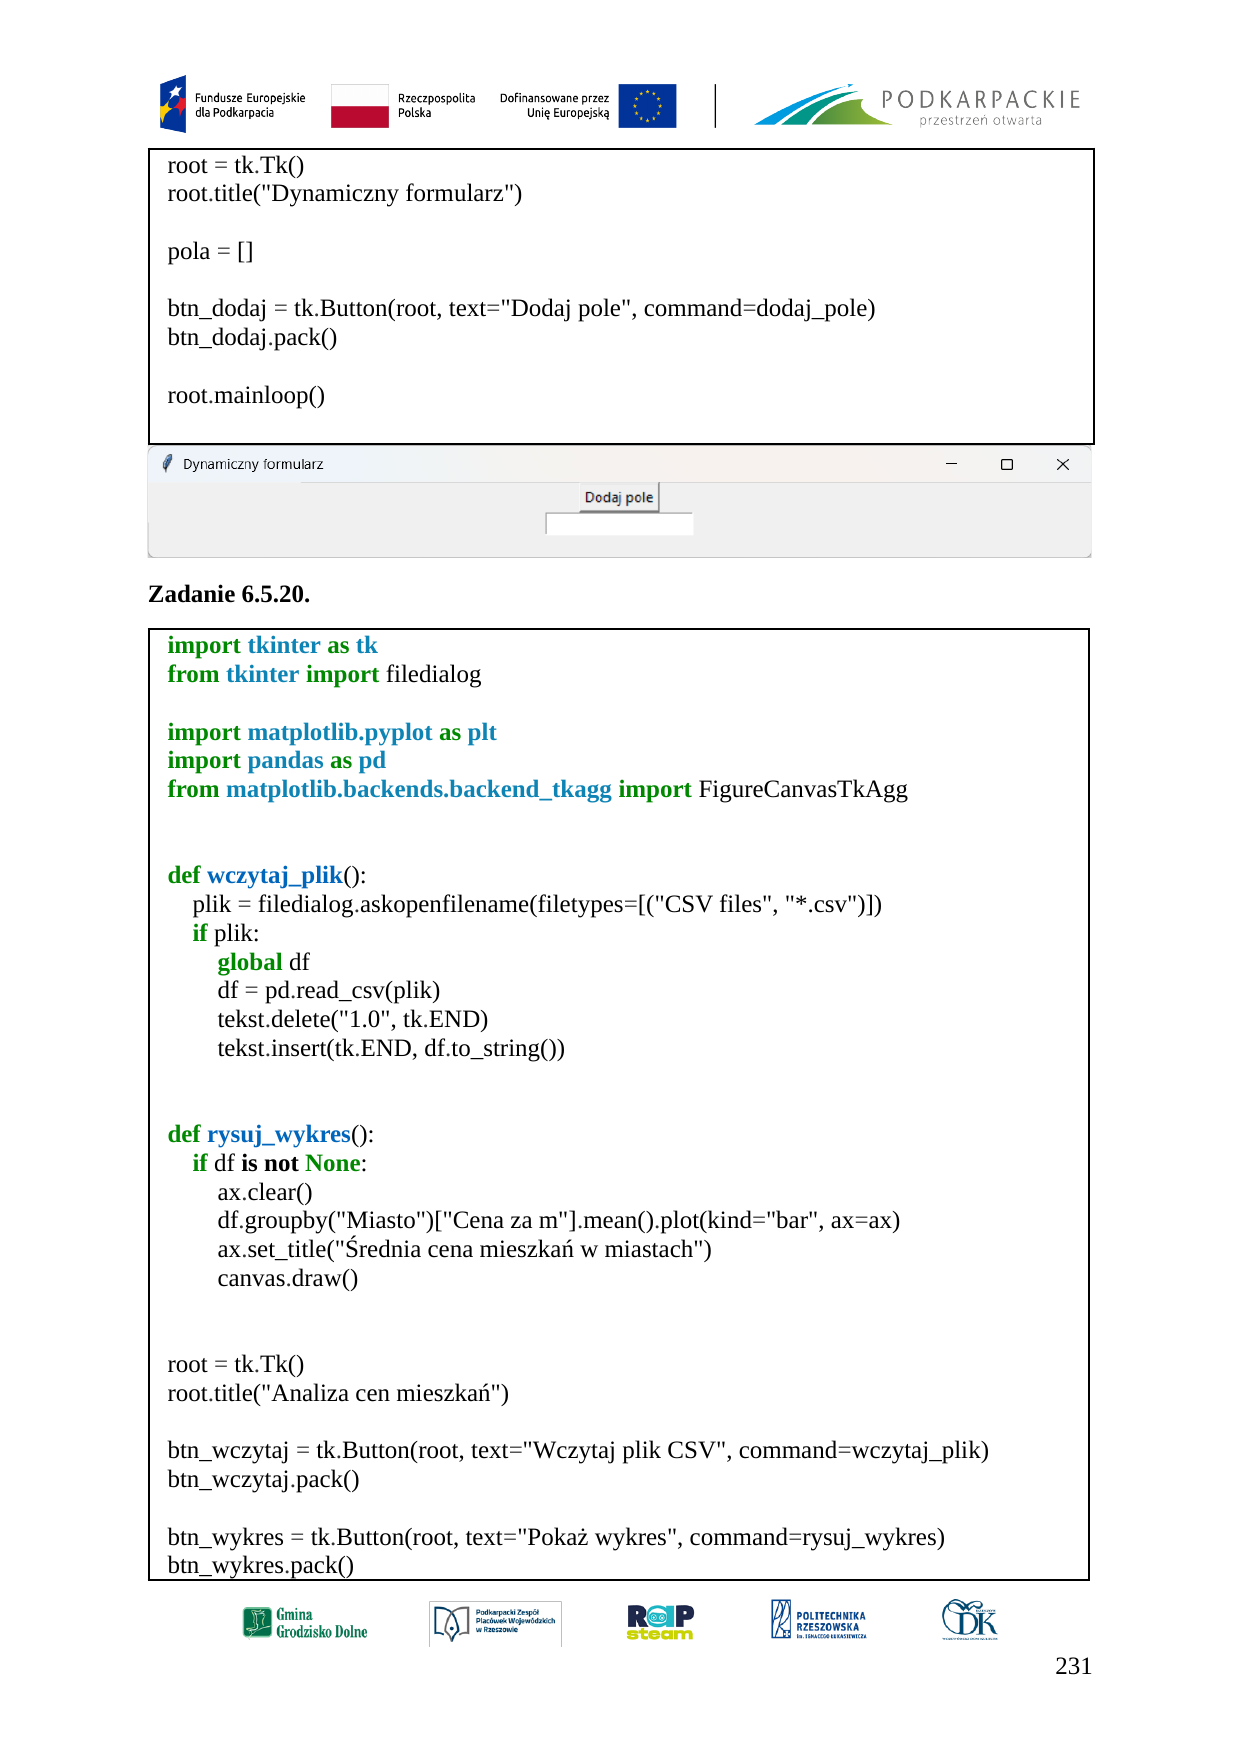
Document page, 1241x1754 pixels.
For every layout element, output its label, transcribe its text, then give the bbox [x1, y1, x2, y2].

picture [242, 1585, 998, 1652]
table_header [150, 630, 1088, 1579]
table_header [150, 150, 1093, 443]
picture [147, 60, 1093, 148]
text Zadanie 6.5.20. [148, 579, 1092, 607]
picture [147, 445, 1092, 558]
